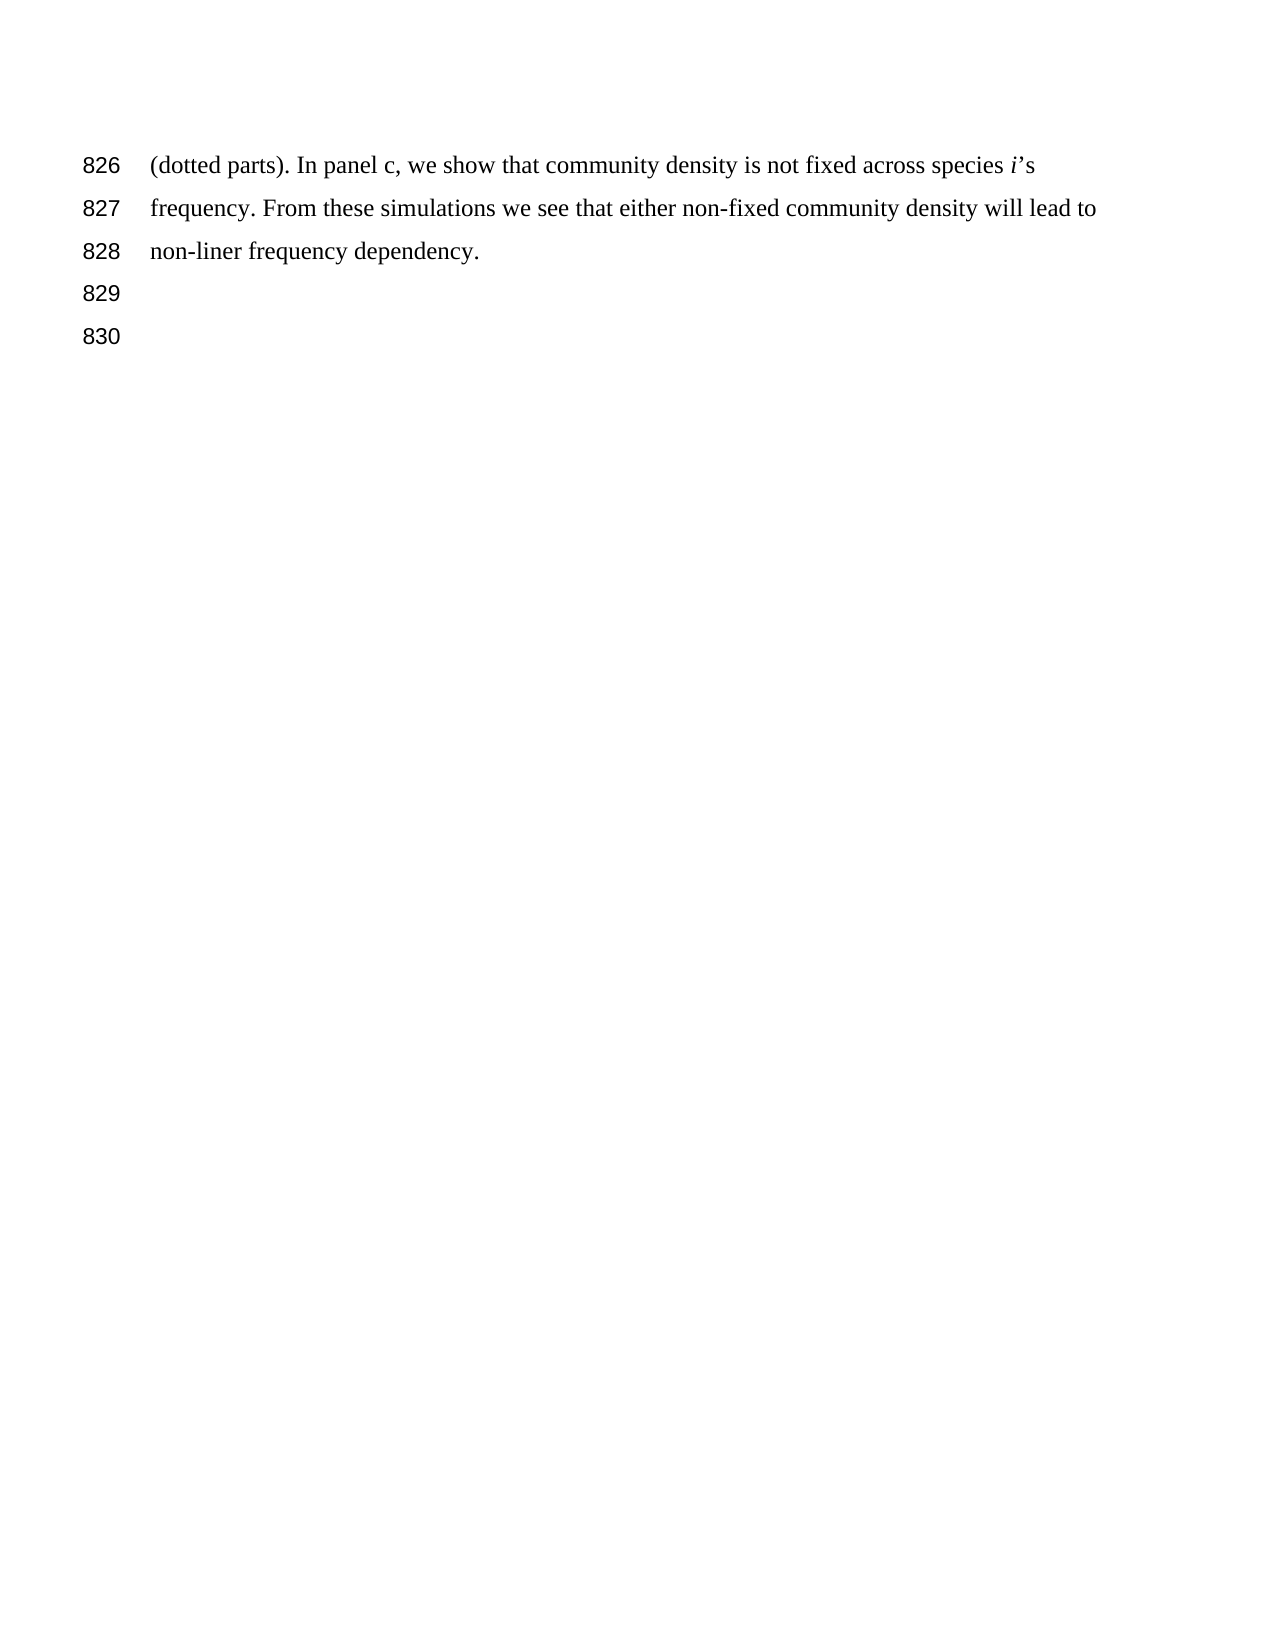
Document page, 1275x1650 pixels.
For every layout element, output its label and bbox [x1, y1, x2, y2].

text [150, 150, 1125, 265]
